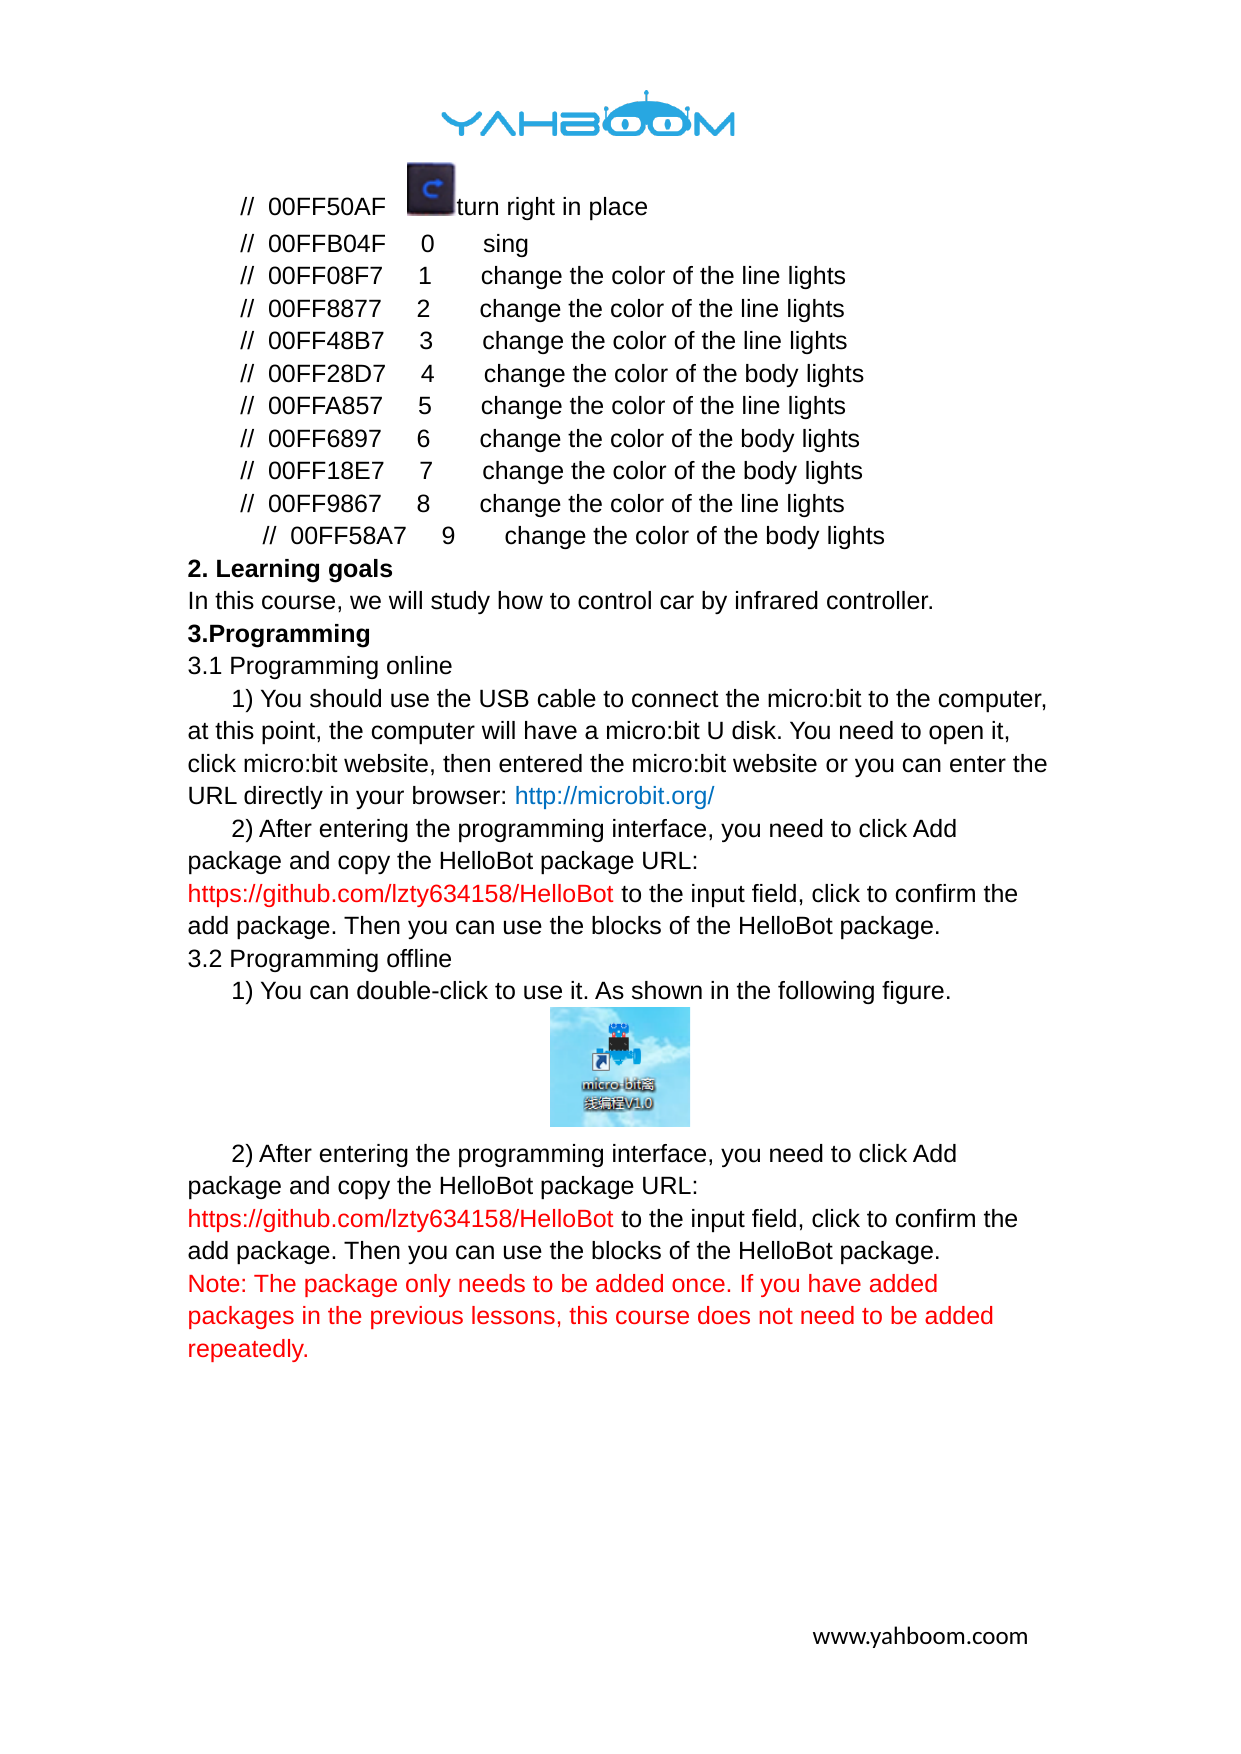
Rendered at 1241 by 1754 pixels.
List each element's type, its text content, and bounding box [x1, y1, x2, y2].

text // 00FF6897 6 change the color of the body lights [187, 422, 1053, 454]
list Learning goals [187, 552, 1053, 584]
picture [550, 1007, 691, 1127]
text // 00FF28D7 4 change the color of the body lights [187, 357, 1053, 389]
text // 00FF48B7 3 change the color of the line lights [187, 324, 1053, 357]
text 3.Programming [187, 617, 1053, 649]
text // 00FF8877 2 change the color of the line lights [187, 292, 1053, 324]
text 2) After entering the programming interface, you need to click Add package and copy the HelloBot package URL: https://github.com/lzty634158/HelloBot to the input field, click to confirm the add package. Then you can use the blocks of the HelloBot package. [187, 1137, 1053, 1267]
text // 00FF9867 8 change the color of the line lights [187, 487, 1053, 519]
text 3.2 Programming offline [187, 942, 1053, 974]
text // 00FF18E7 7 change the color of the body lights [187, 454, 1053, 487]
picture [441, 90, 735, 136]
text Note: The package only needs to be added once. If you have added packages in the previous lessons, this course does not need to be added repeatedly. [187, 1267, 1053, 1364]
text In this course, we will study how to control car by infrared controller. [187, 584, 1053, 617]
text 1) You should use the USB cable to connect the micro:bit to the computer, at this point, the computer will have a micro:bit U disk. You need to open it, click micro:bit website, then entered the micro:bit website or you can enter the URL directly in your browser: http://microbit.org/ [187, 682, 1053, 812]
text // 00FFB04F 0 sing [187, 227, 1053, 259]
text 2) After entering the programming interface, you need to click Add package and copy the HelloBot package URL: https://github.com/lzty634158/HelloBot to the input field, click to confirm the add package. Then you can use the blocks of the HelloBot package. [187, 812, 1053, 942]
text // 00FF50AF turn right in place [187, 162, 1053, 227]
text 3.1 Programming online [187, 649, 1053, 682]
text // 00FF08F7 1 change the color of the line lights [187, 259, 1053, 292]
text 1) You can double-click to use it. As shown in the following figure. [187, 974, 1053, 1007]
text // 00FF58A7 9 change the color of the body lights [237, 519, 1053, 552]
picture [407, 162, 457, 216]
text // 00FFA857 5 change the color of the line lights [187, 389, 1053, 422]
